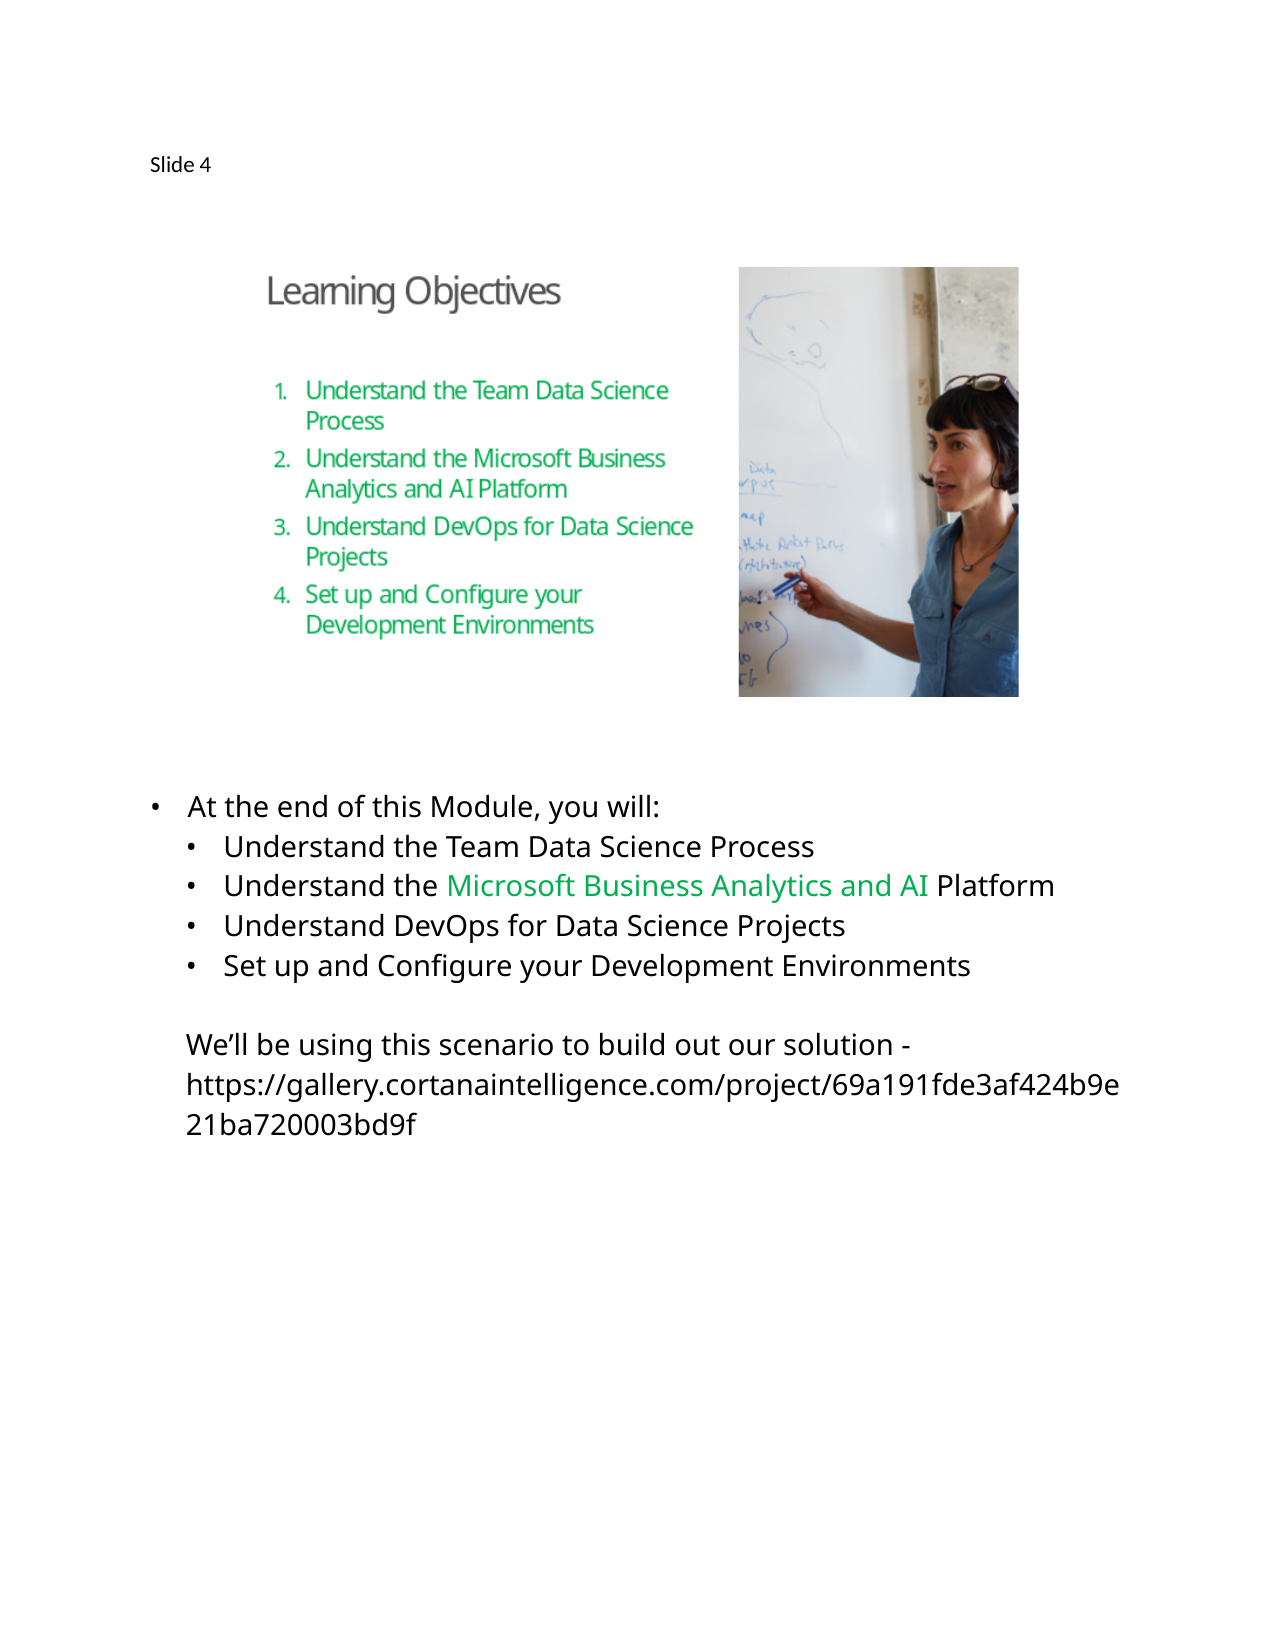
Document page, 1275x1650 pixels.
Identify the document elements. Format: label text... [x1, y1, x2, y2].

list Understand DevOps for Data Science Projects [186, 905, 1125, 945]
list Understand the Team Data Science Process [186, 826, 1125, 866]
text We’ll be using this scenario to build out our solution - https://gallery.cortanaintelligence.com/project/69a191fde3af424b9e21ba720003bd9f [186, 1024, 1125, 1143]
list Set up and Configure your Development Environments [186, 945, 1125, 985]
list At the end of this Module, you will: [150, 786, 1125, 826]
text Slide 4 [150, 150, 1125, 178]
list Understand the Microsoft Business Analytics and AI Platform [186, 866, 1125, 905]
